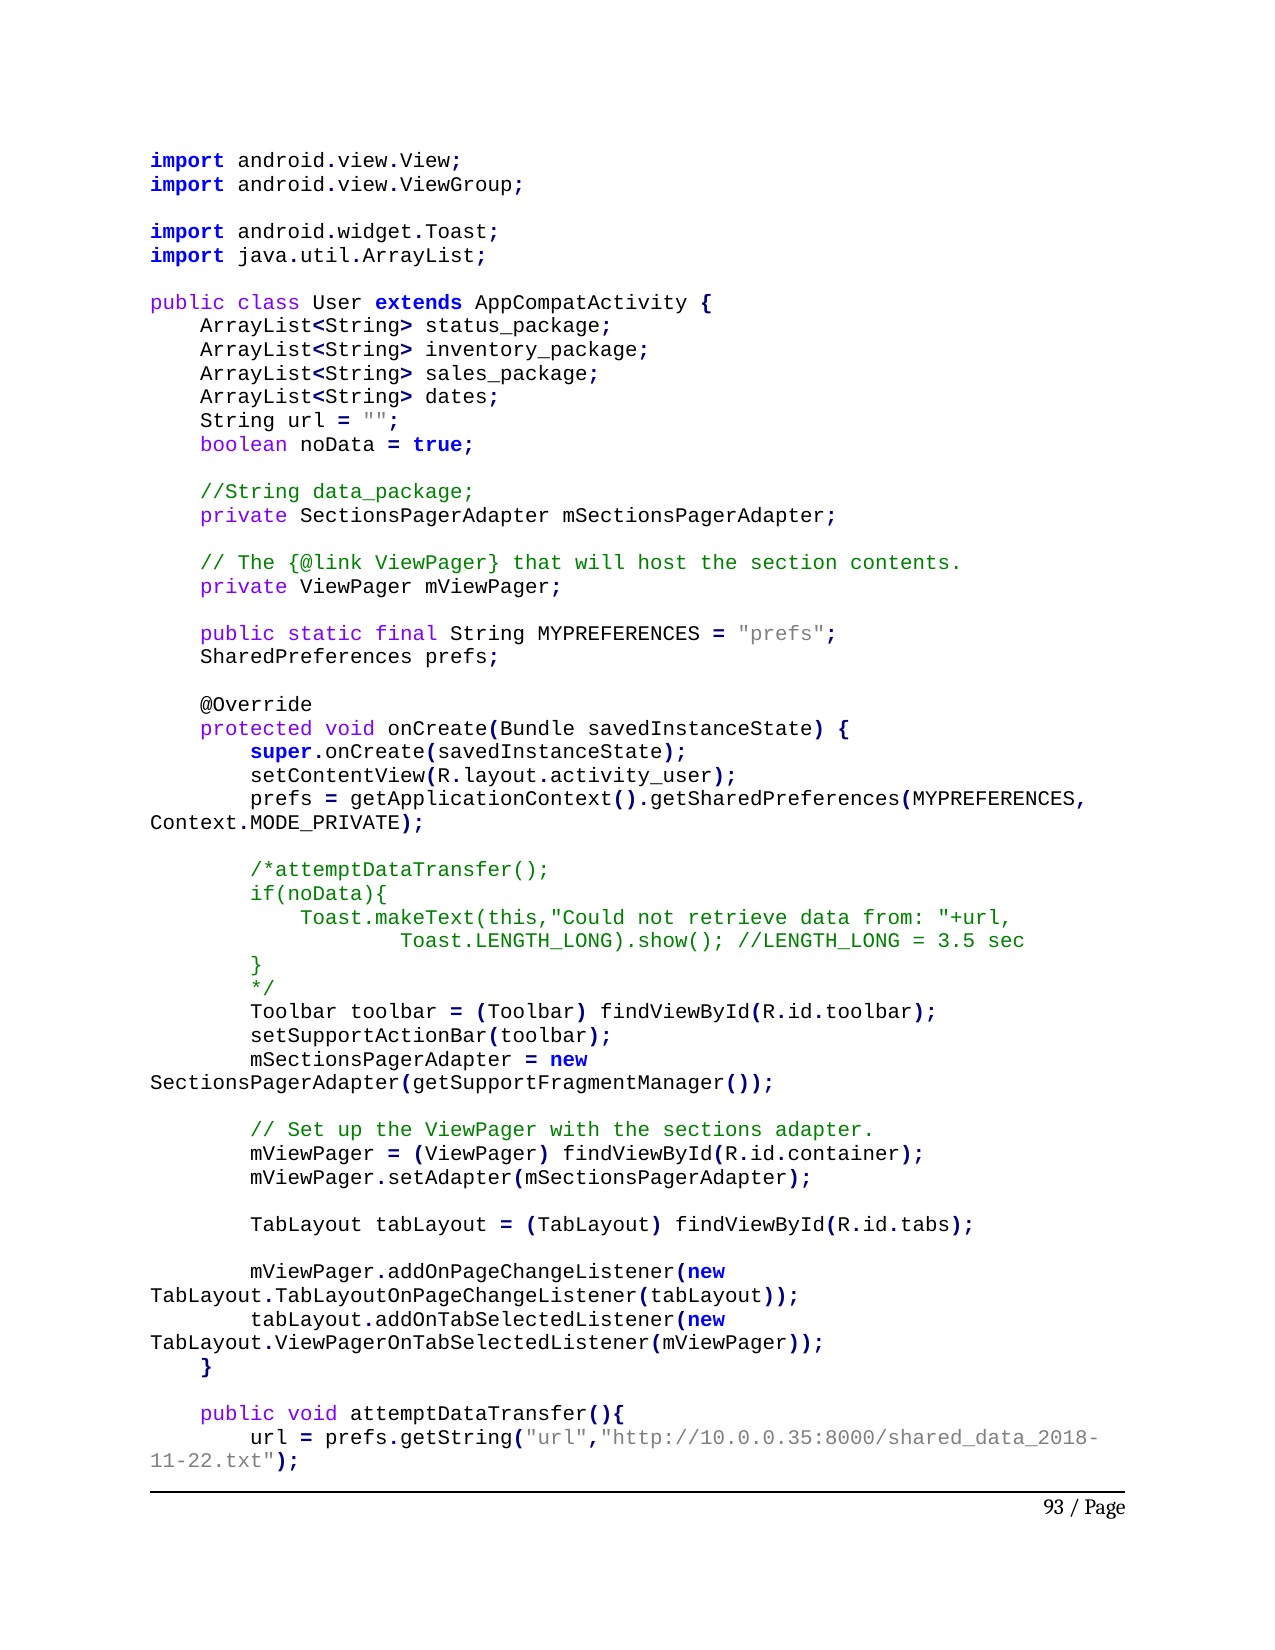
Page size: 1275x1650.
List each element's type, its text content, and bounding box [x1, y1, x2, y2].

text public class User extends AppCompatActivity { [150, 292, 1125, 316]
text @Override [150, 694, 1125, 717]
text ArrayList<String> inventory_package; [150, 339, 1125, 363]
text public static final String MYPREFERENCES = "prefs"; [150, 623, 1125, 647]
text //String data_package; [150, 481, 1125, 505]
text TabLayout tabLayout = (TabLayout) findViewById(R.id.tabs); [150, 1214, 1125, 1238]
text boolean noData = true; [150, 434, 1125, 457]
text mViewPager = (ViewPager) findViewById(R.id.container); [150, 1143, 1125, 1167]
text mViewPager.setAdapter(mSectionsPagerAdapter); [150, 1167, 1125, 1190]
text // Set up the ViewPager with the sections adapter. [150, 1119, 1125, 1143]
text mViewPager.addOnPageChangeListener(new TabLayout.TabLayoutOnPageChangeListener(tabLayout)); [150, 1261, 1125, 1309]
text mSectionsPagerAdapter = new SectionsPagerAdapter(getSupportFragmentManager()); [150, 1048, 1125, 1096]
text url = prefs.getString("url","http://10.0.0.35:8000/shared_data_2018-11-22.txt"); [150, 1427, 1125, 1474]
text import android.view.ViewGroup; [150, 174, 1125, 197]
text prefs = getApplicationContext().getSharedPreferences(MYPREFERENCES, Context.MODE_PRIVATE); [150, 788, 1125, 836]
text setContentView(R.layout.activity_user); [150, 765, 1125, 788]
text import android.view.View; [150, 150, 1125, 174]
text Toolbar toolbar = (Toolbar) findViewById(R.id.toolbar); [150, 1001, 1125, 1025]
text Toast.makeText(this,"Could not retrieve data from: "+url, [150, 907, 1125, 930]
text if(noData){ [150, 883, 1125, 907]
text protected void onCreate(Bundle savedInstanceState) { [150, 717, 1125, 741]
text tabLayout.addOnTabSelectedListener(new TabLayout.ViewPagerOnTabSelectedListener(mViewPager)); [150, 1309, 1125, 1356]
text private ViewPager mViewPager; [150, 576, 1125, 599]
text */ [150, 978, 1125, 1001]
text setSupportActionBar(toolbar); [150, 1025, 1125, 1048]
text import java.util.ArrayList; [150, 244, 1125, 268]
text SharedPreferences prefs; [150, 647, 1125, 670]
text /*attemptDataTransfer(); [150, 859, 1125, 883]
text ArrayList<String> dates; [150, 386, 1125, 410]
text Toast.LENGTH_LONG).show(); //LENGTH_LONG = 3.5 sec [150, 930, 1125, 954]
text super.onCreate(savedInstanceState); [150, 741, 1125, 765]
text } [150, 1356, 1125, 1379]
text ArrayList<String> sales_package; [150, 363, 1125, 386]
text String url = ""; [150, 410, 1125, 434]
text public void attemptDataTransfer(){ [150, 1403, 1125, 1427]
text ArrayList<String> status_package; [150, 316, 1125, 339]
text import android.widget.Toast; [150, 221, 1125, 244]
text private SectionsPagerAdapter mSectionsPagerAdapter; [150, 505, 1125, 528]
text } [150, 954, 1125, 978]
text // The {@link ViewPager} that will host the section contents. [150, 552, 1125, 576]
